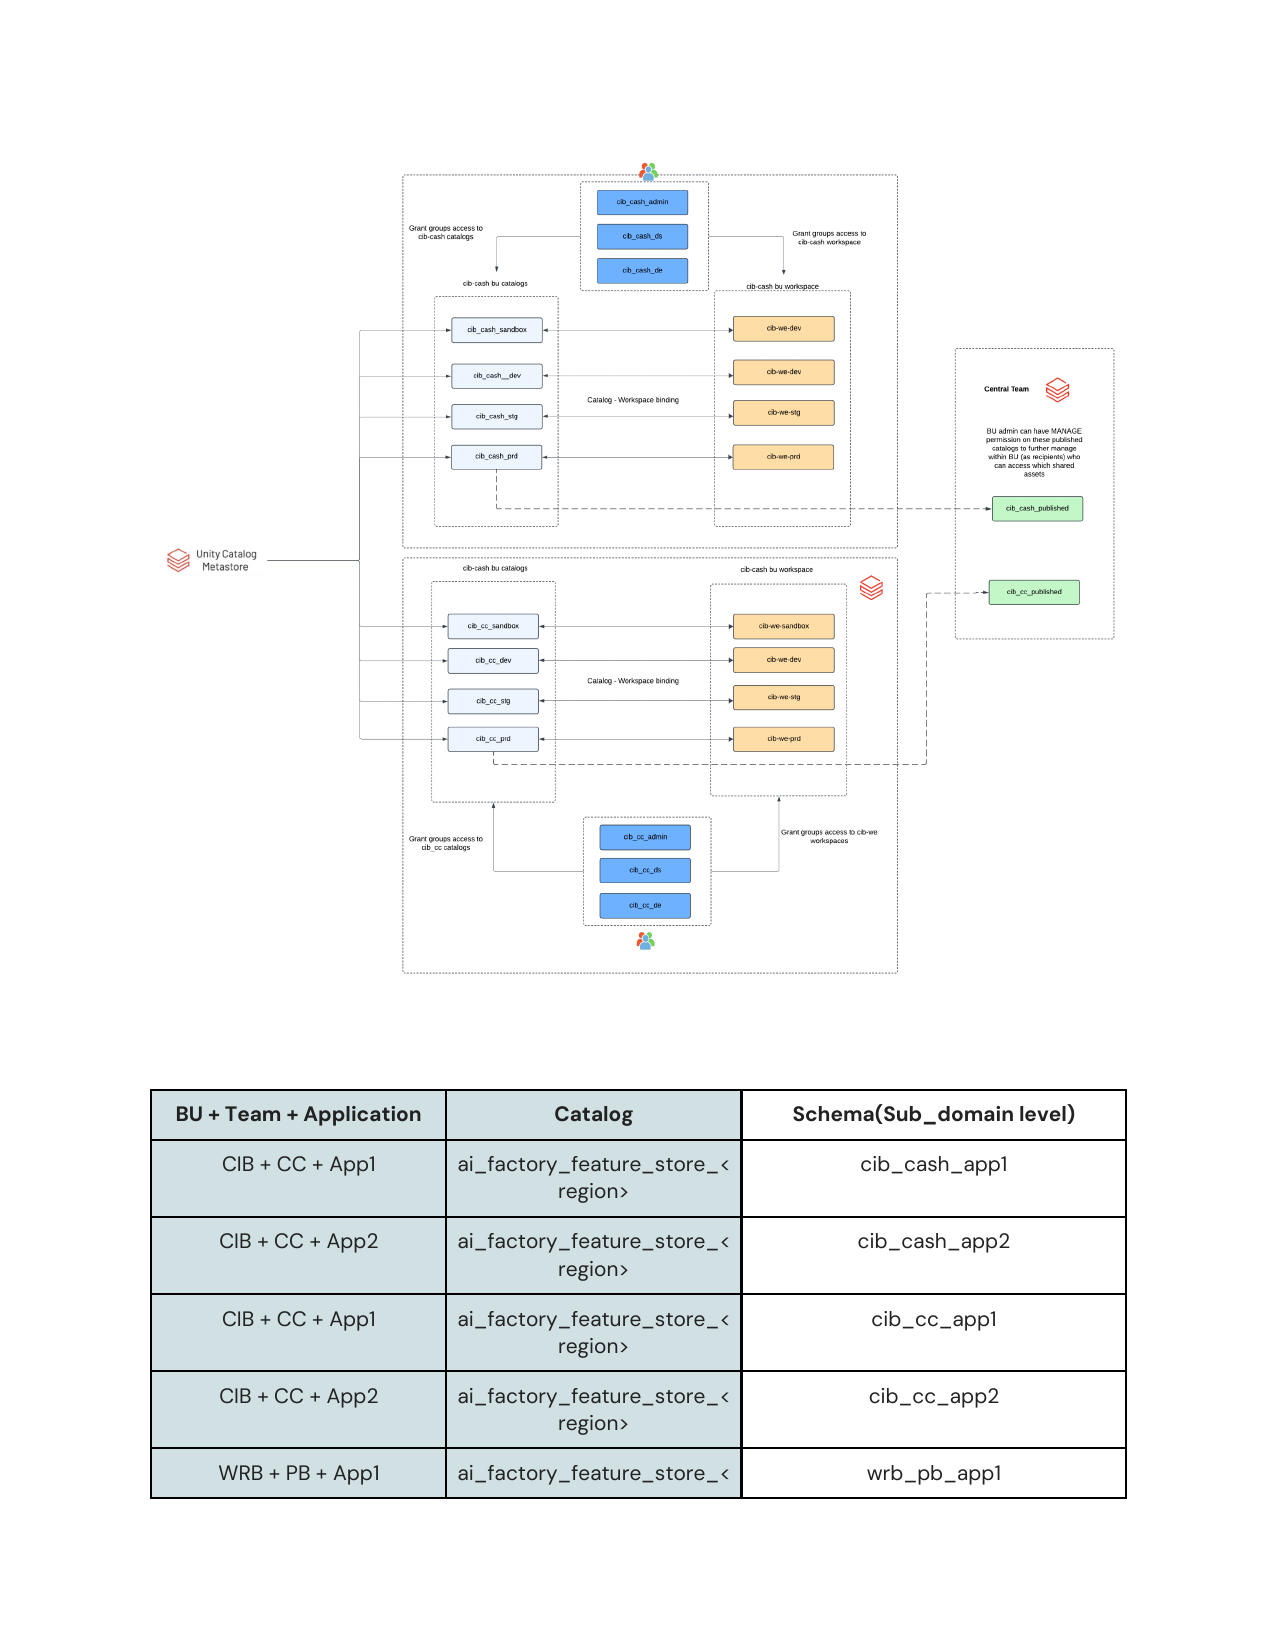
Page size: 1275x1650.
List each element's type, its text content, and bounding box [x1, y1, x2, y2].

table_header Schema(Sub_domain level) [743, 1091, 1125, 1139]
table_cell cib_cc_app1 [743, 1295, 1125, 1370]
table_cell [447, 1449, 740, 1497]
table_cell wrb_pb_app1 [743, 1449, 1125, 1497]
table_cell CIB + CC + App2 [152, 1372, 445, 1447]
table_cell WRB + PB + App1 [152, 1449, 445, 1497]
table_cell ai_factory_feature_store_<region> [447, 1295, 740, 1370]
table_cell ai_factory_feature_store_<region> [447, 1218, 740, 1293]
table_cell cib_cc_app2 [743, 1372, 1125, 1447]
table_cell CIB + CC + App1 [152, 1141, 445, 1216]
table_header Catalog [447, 1091, 740, 1139]
table_header BU + Team + Application [152, 1091, 445, 1139]
table_cell ai_factory_feature_store_<region> [447, 1372, 740, 1447]
table_cell ai_factory_feature_store_<region> [447, 1141, 740, 1216]
table_cell CIB + CC + App2 [152, 1218, 445, 1293]
picture [150, 150, 1125, 986]
table_cell cib_cash_app1 [743, 1141, 1125, 1216]
table_cell cib_cash_app2 [743, 1218, 1125, 1293]
table_cell CIB + CC + App1 [152, 1295, 445, 1370]
